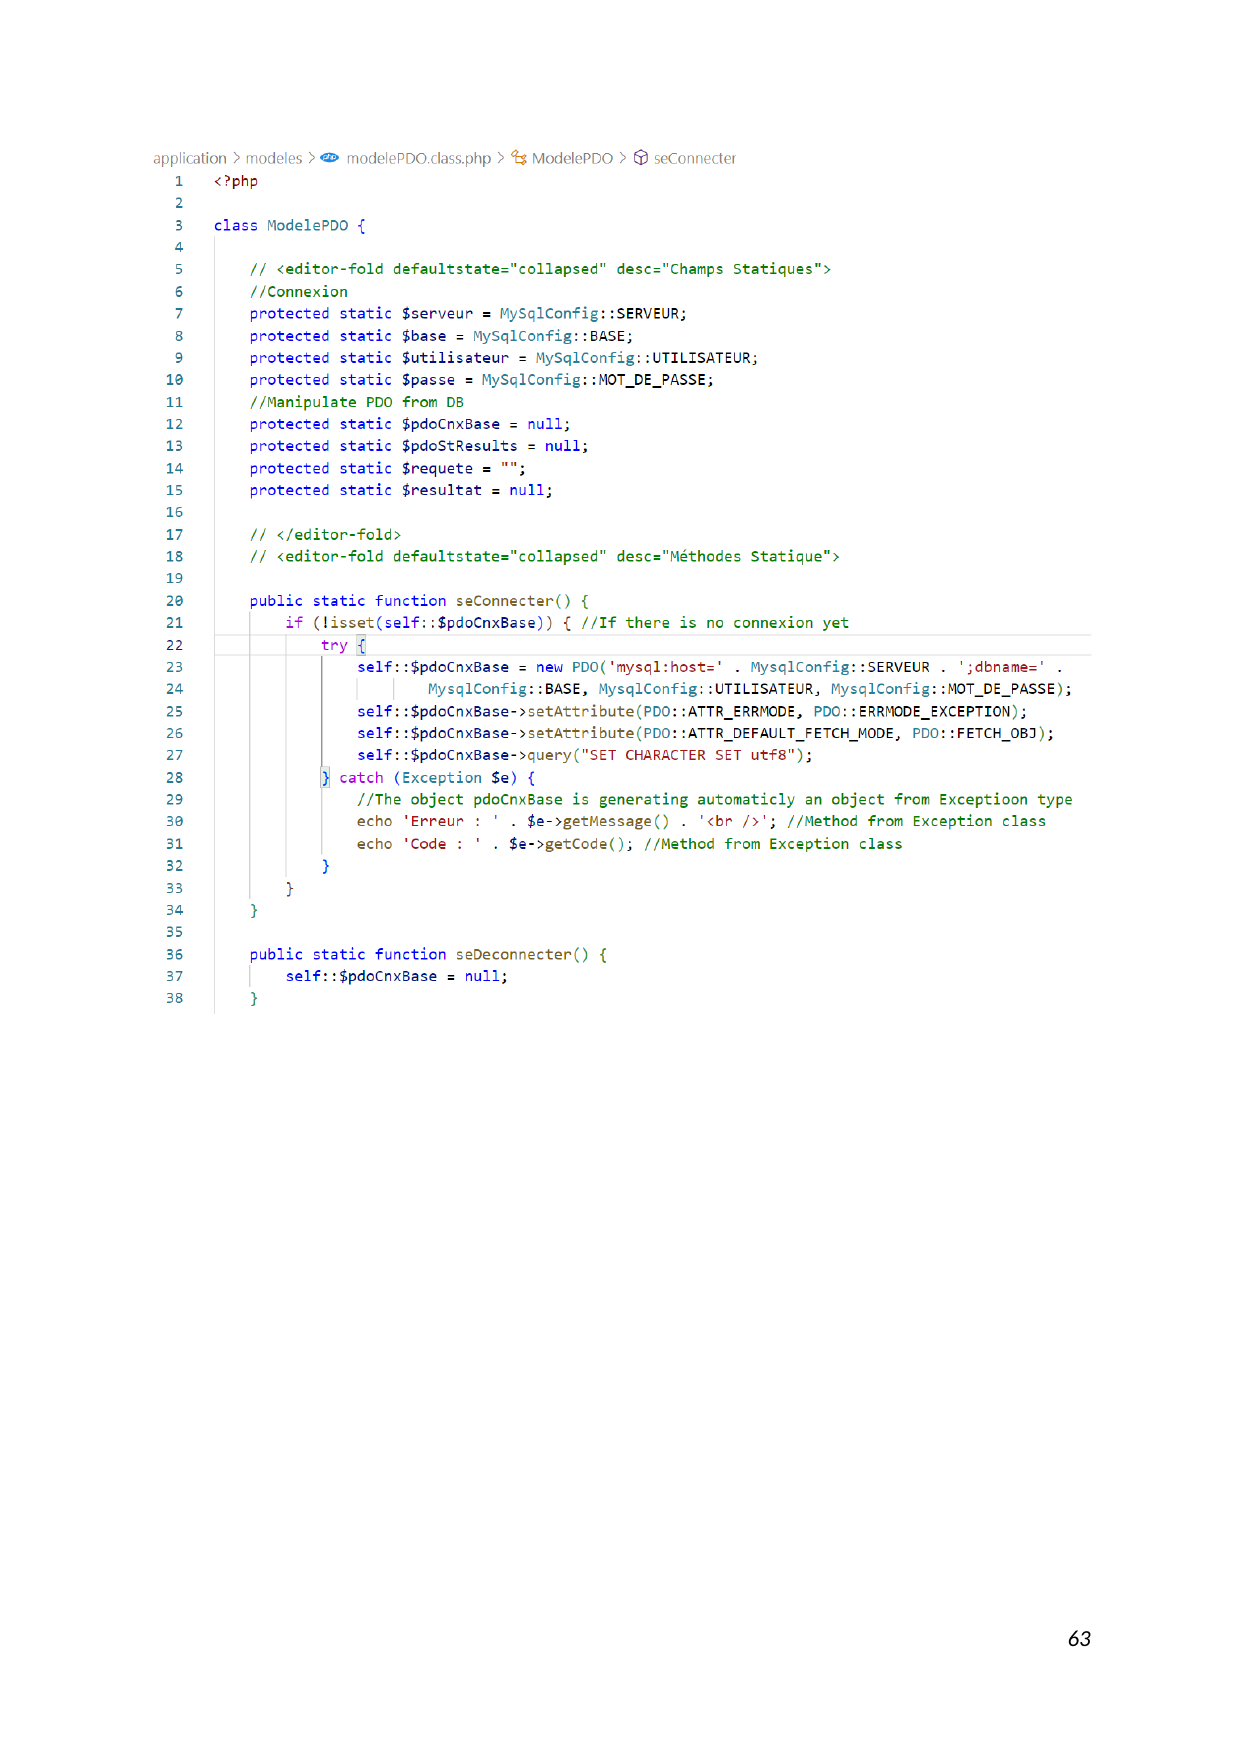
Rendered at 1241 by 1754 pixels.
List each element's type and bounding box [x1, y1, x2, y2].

picture [147, 147, 1092, 1014]
